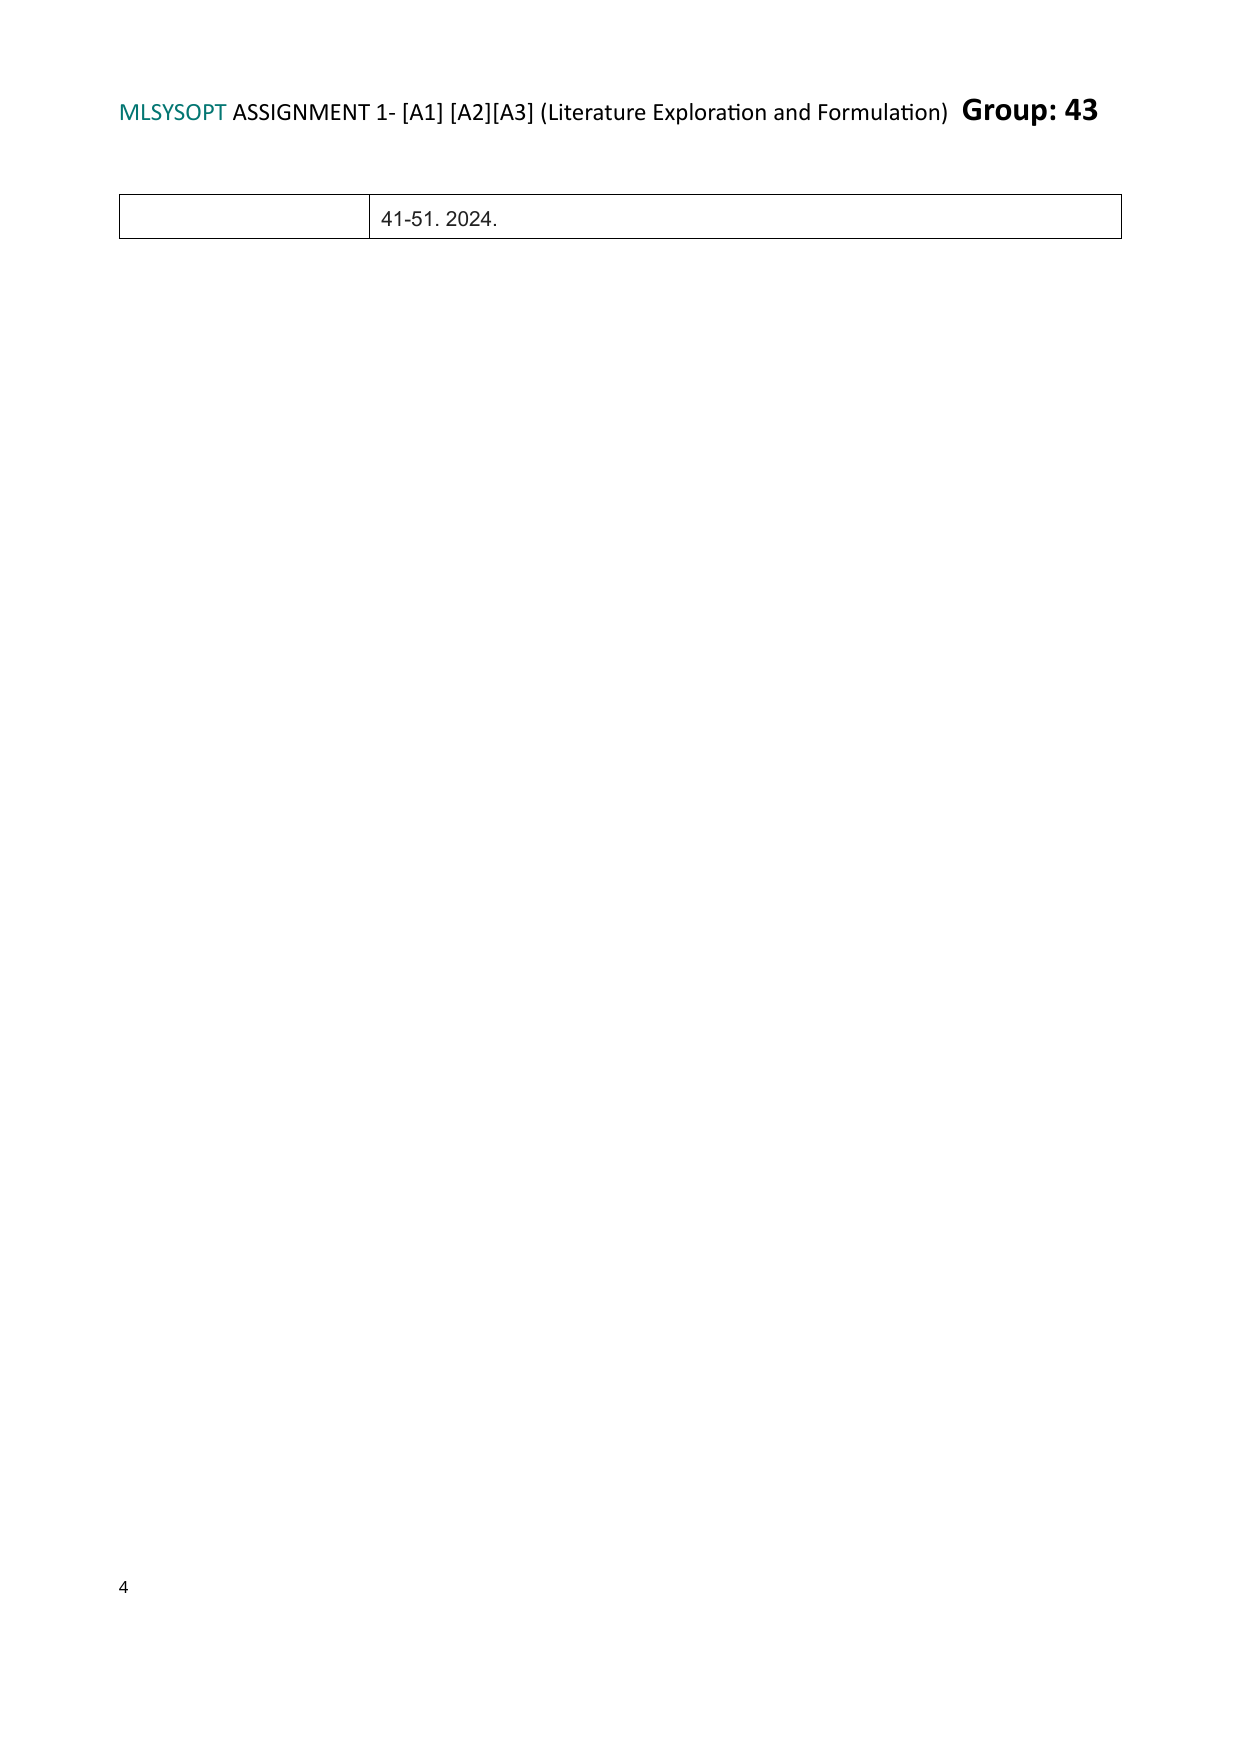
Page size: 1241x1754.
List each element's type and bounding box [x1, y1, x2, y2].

table_cell [370, 195, 1121, 238]
table_cell [120, 195, 369, 238]
